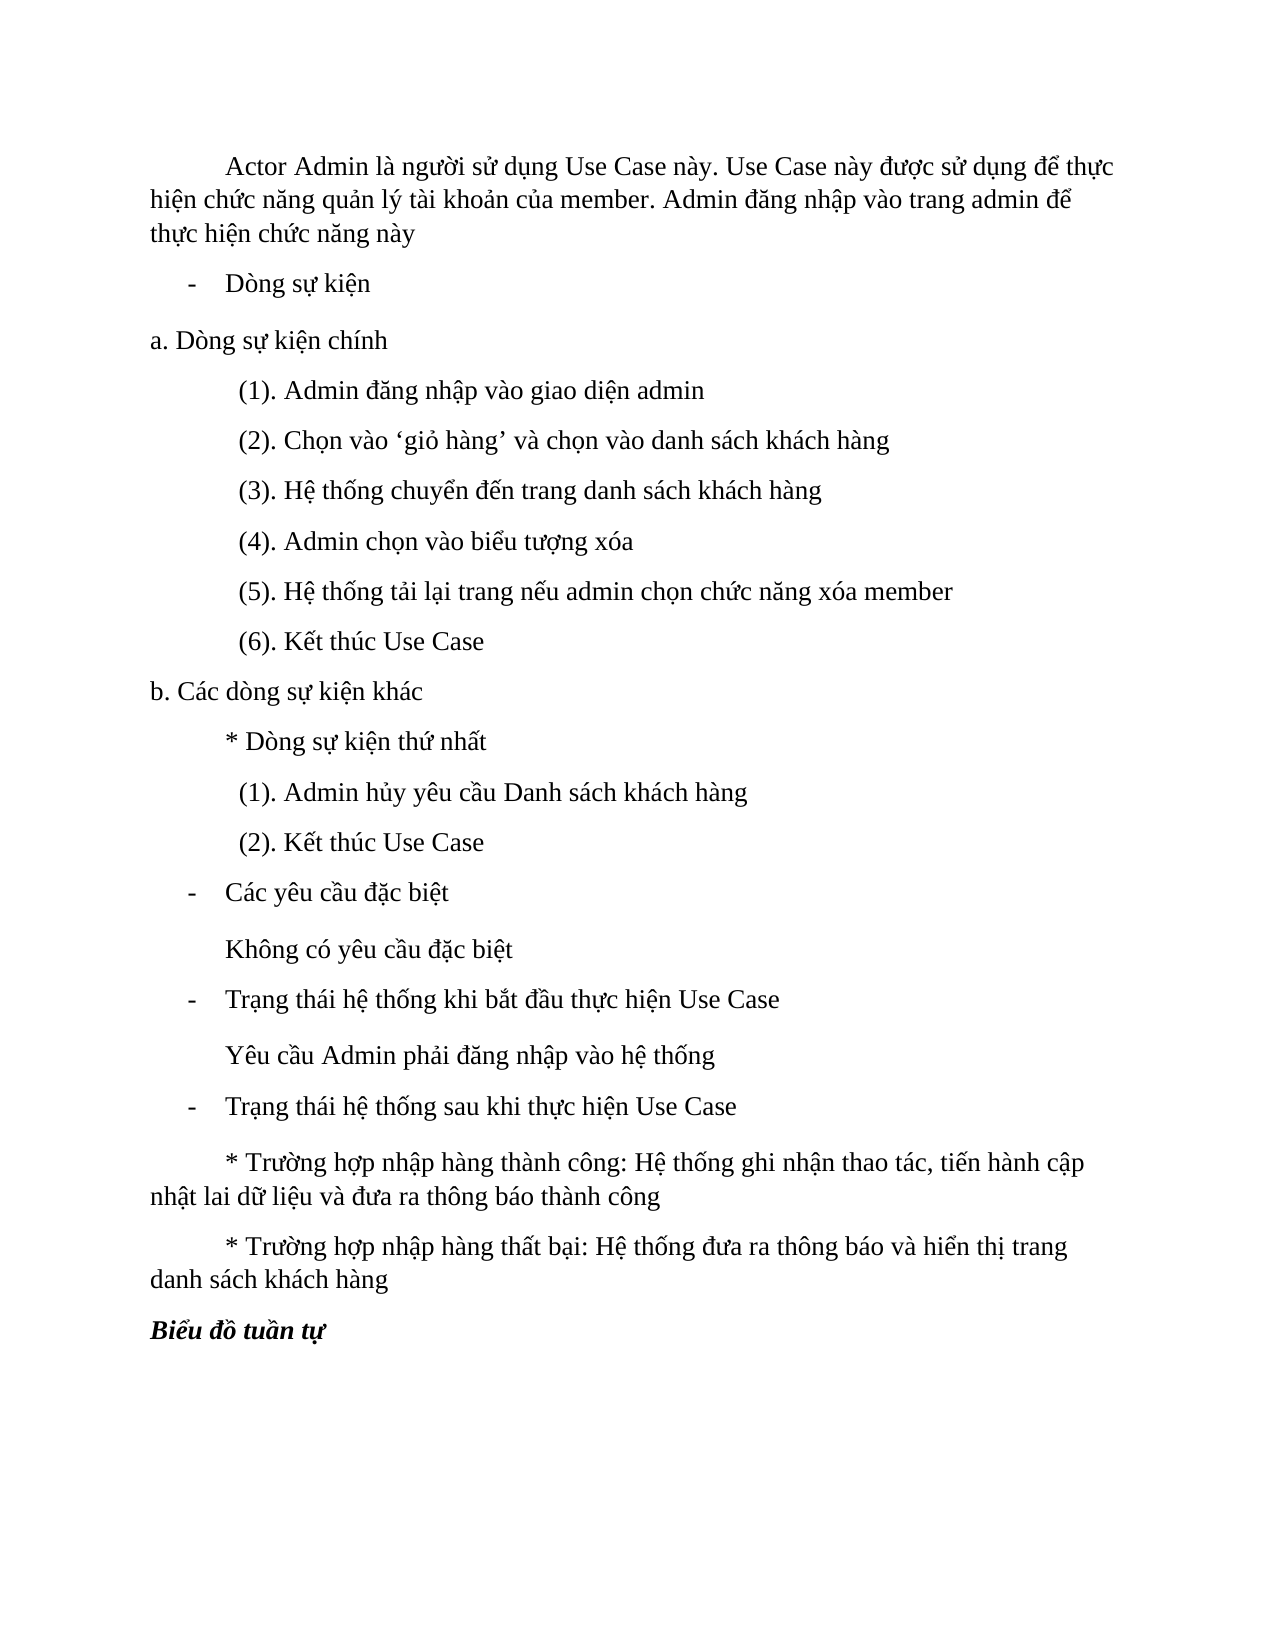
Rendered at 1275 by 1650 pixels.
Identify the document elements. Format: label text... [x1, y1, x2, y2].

list Các yêu cầu đặc biệt [187, 876, 1125, 907]
text Yêu cầu Admin phải đăng nhập vào hệ thống [150, 1039, 1125, 1071]
text (4). Admin chọn vào biểu tượng xóa [150, 525, 1125, 556]
text (1). Admin đăng nhập vào giao diện admin [150, 374, 1125, 405]
text (1). Admin hủy yêu cầu Danh sách khách hàng [150, 776, 1125, 807]
list Dòng sự kiện [187, 267, 1125, 298]
text (2). Kết thúc Use Case [150, 826, 1125, 857]
text * Trường hợp nhập hàng thành công: Hệ thống ghi nhận thao tác, tiến hành cập nhật lai dữ liệu và đưa ra thông báo thành công [150, 1146, 1125, 1211]
text (2). Chọn vào ‘giỏ hàng’ và chọn vào danh sách khách hàng [150, 424, 1125, 455]
text Actor Admin là người sử dụng Use Case này. Use Case này được sử dụng để thực hiện chức năng quản lý tài khoản của member. Admin đăng nhập vào trang admin để thực hiện chức năng này [150, 150, 1125, 248]
text * Dòng sự kiện thứ nhất [150, 726, 1125, 757]
text Không có yêu cầu đặc biệt [150, 933, 1125, 964]
text (3). Hệ thống chuyển đến trang danh sách khách hàng [150, 474, 1125, 506]
text * Trường hợp nhập hàng thất bại: Hệ thống đưa ra thông báo và hiển thị trang danh sách khách hàng [150, 1230, 1125, 1295]
text b. Các dòng sự kiện khác [150, 675, 1125, 706]
text a. Dòng sự kiện chính [150, 324, 1125, 355]
list Trạng thái hệ thống khi bắt đầu thực hiện Use Case [187, 983, 1125, 1014]
text (6). Kết thúc Use Case [150, 625, 1125, 656]
list Trạng thái hệ thống sau khi thực hiện Use Case [187, 1090, 1125, 1121]
text (5). Hệ thống tải lại trang nếu admin chọn chức năng xóa member [150, 575, 1125, 606]
text Biểu đồ tuần tự [150, 1314, 1125, 1345]
